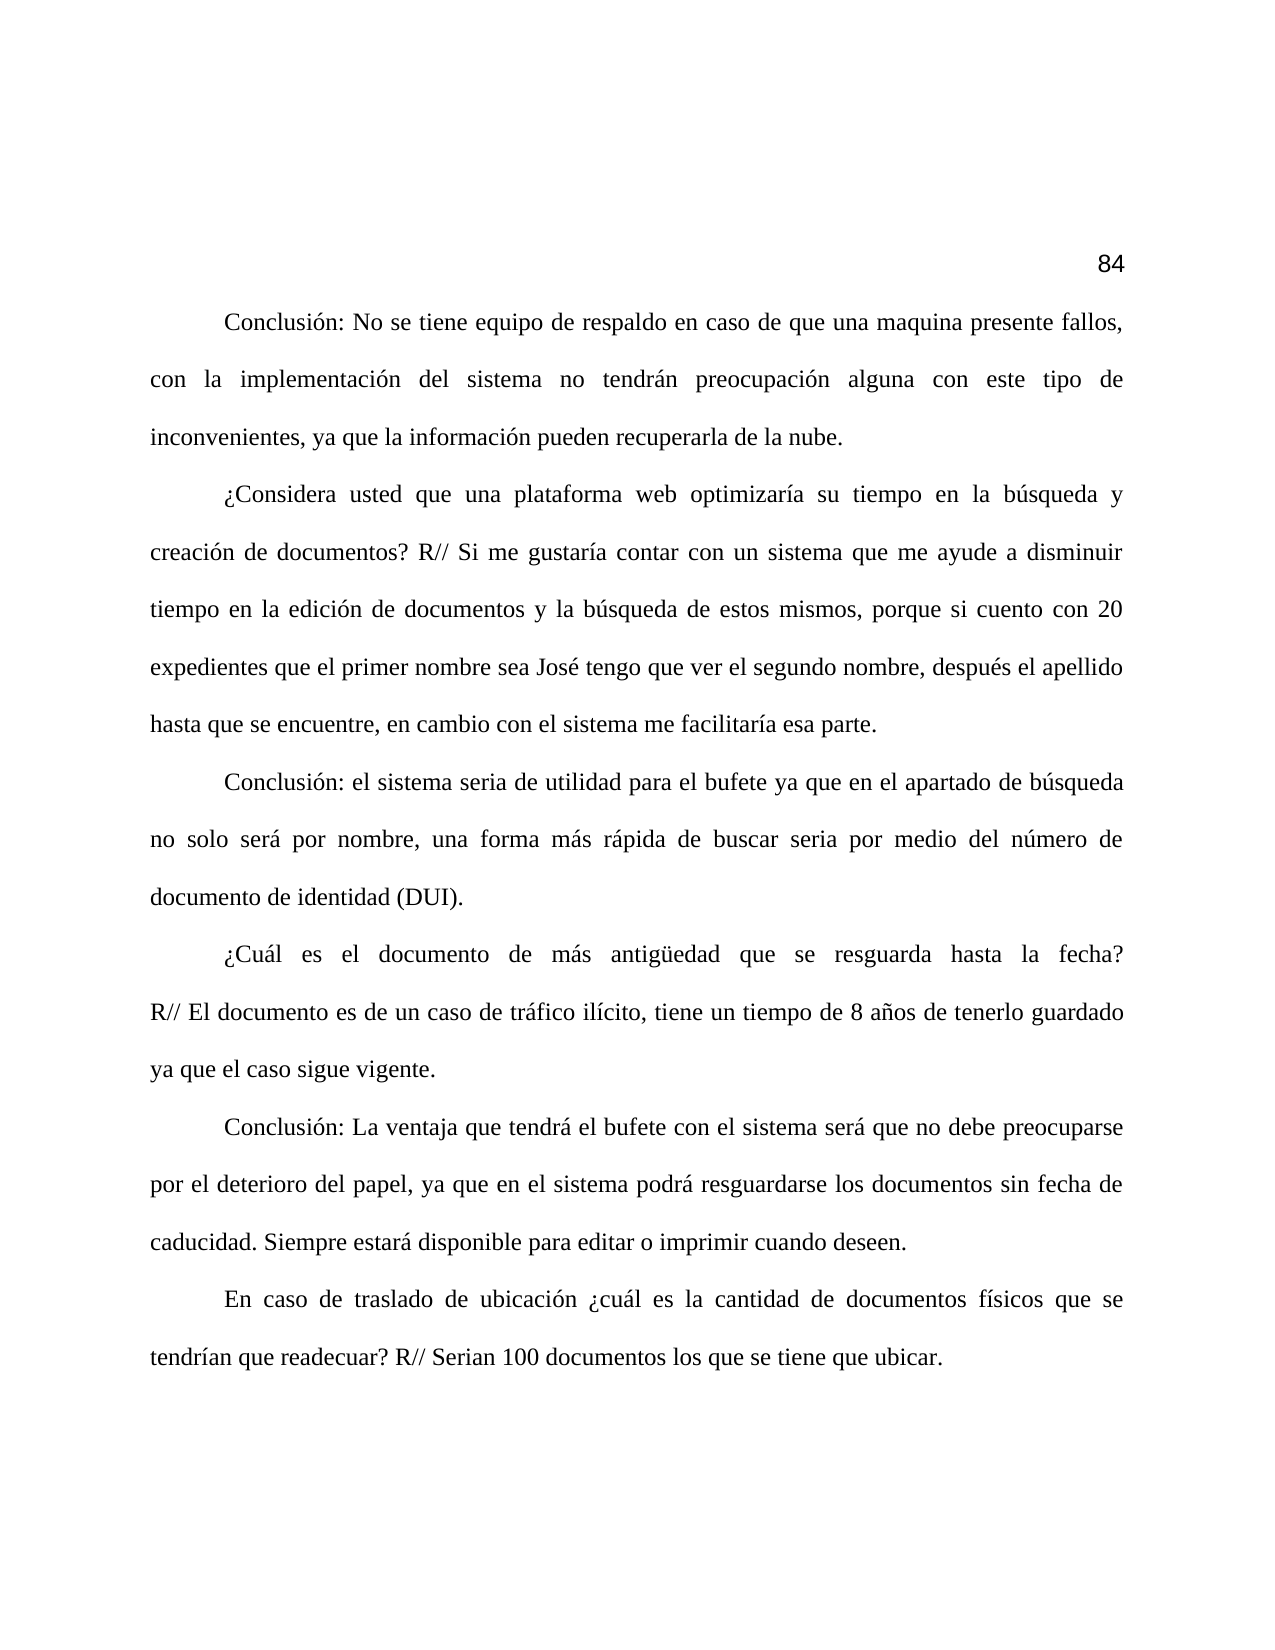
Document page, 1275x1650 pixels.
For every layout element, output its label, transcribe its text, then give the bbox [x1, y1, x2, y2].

text En caso de traslado de ubicación ¿cuál es la cantidad de documentos físicos que se tendrían que readecuar? R// Serian 100 documentos los que se tiene que ubicar. [150, 1284, 1125, 1371]
text Conclusión: el sistema seria de utilidad para el bufete ya que en el apartado de búsqueda no solo será por nombre, una forma más rápida de buscar seria por medio del número de documento de identidad (DUI). [150, 767, 1125, 911]
text Conclusión: La ventaja que tendrá el bufete con el sistema será que no debe preocuparse por el deterioro del papel, ya que en el sistema podrá resguardarse los documentos sin fecha de caducidad. Siempre estará disponible para editar o imprimir cuando deseen. [150, 1112, 1125, 1256]
text ¿Considera usted que una plataforma web optimizaría su tiempo en la búsqueda y creación de documentos? R// Si me gustaría contar con un sistema que me ayude a disminuir tiempo en la edición de documentos y la búsqueda de estos mismos, porque si cuento con 20 expedientes que el primer nombre sea José tengo que ver el segundo nombre, después el apellido hasta que se encuentre, en cambio con el sistema me facilitaría esa parte. [150, 479, 1125, 738]
text Conclusión: No se tiene equipo de respaldo en caso de que una maquina presente fallos, con la implementación del sistema no tendrán preocupación alguna con este tipo de inconvenientes, ya que la información pueden recuperarla de la nube. [150, 307, 1125, 451]
text ¿Cuál es el documento de más antigüedad que se resguarda hasta la fecha? R// El documento es de un caso de tráfico ilícito, tiene un tiempo de 8 años de tenerlo guardado ya que el caso sigue vigente. [150, 939, 1125, 1083]
